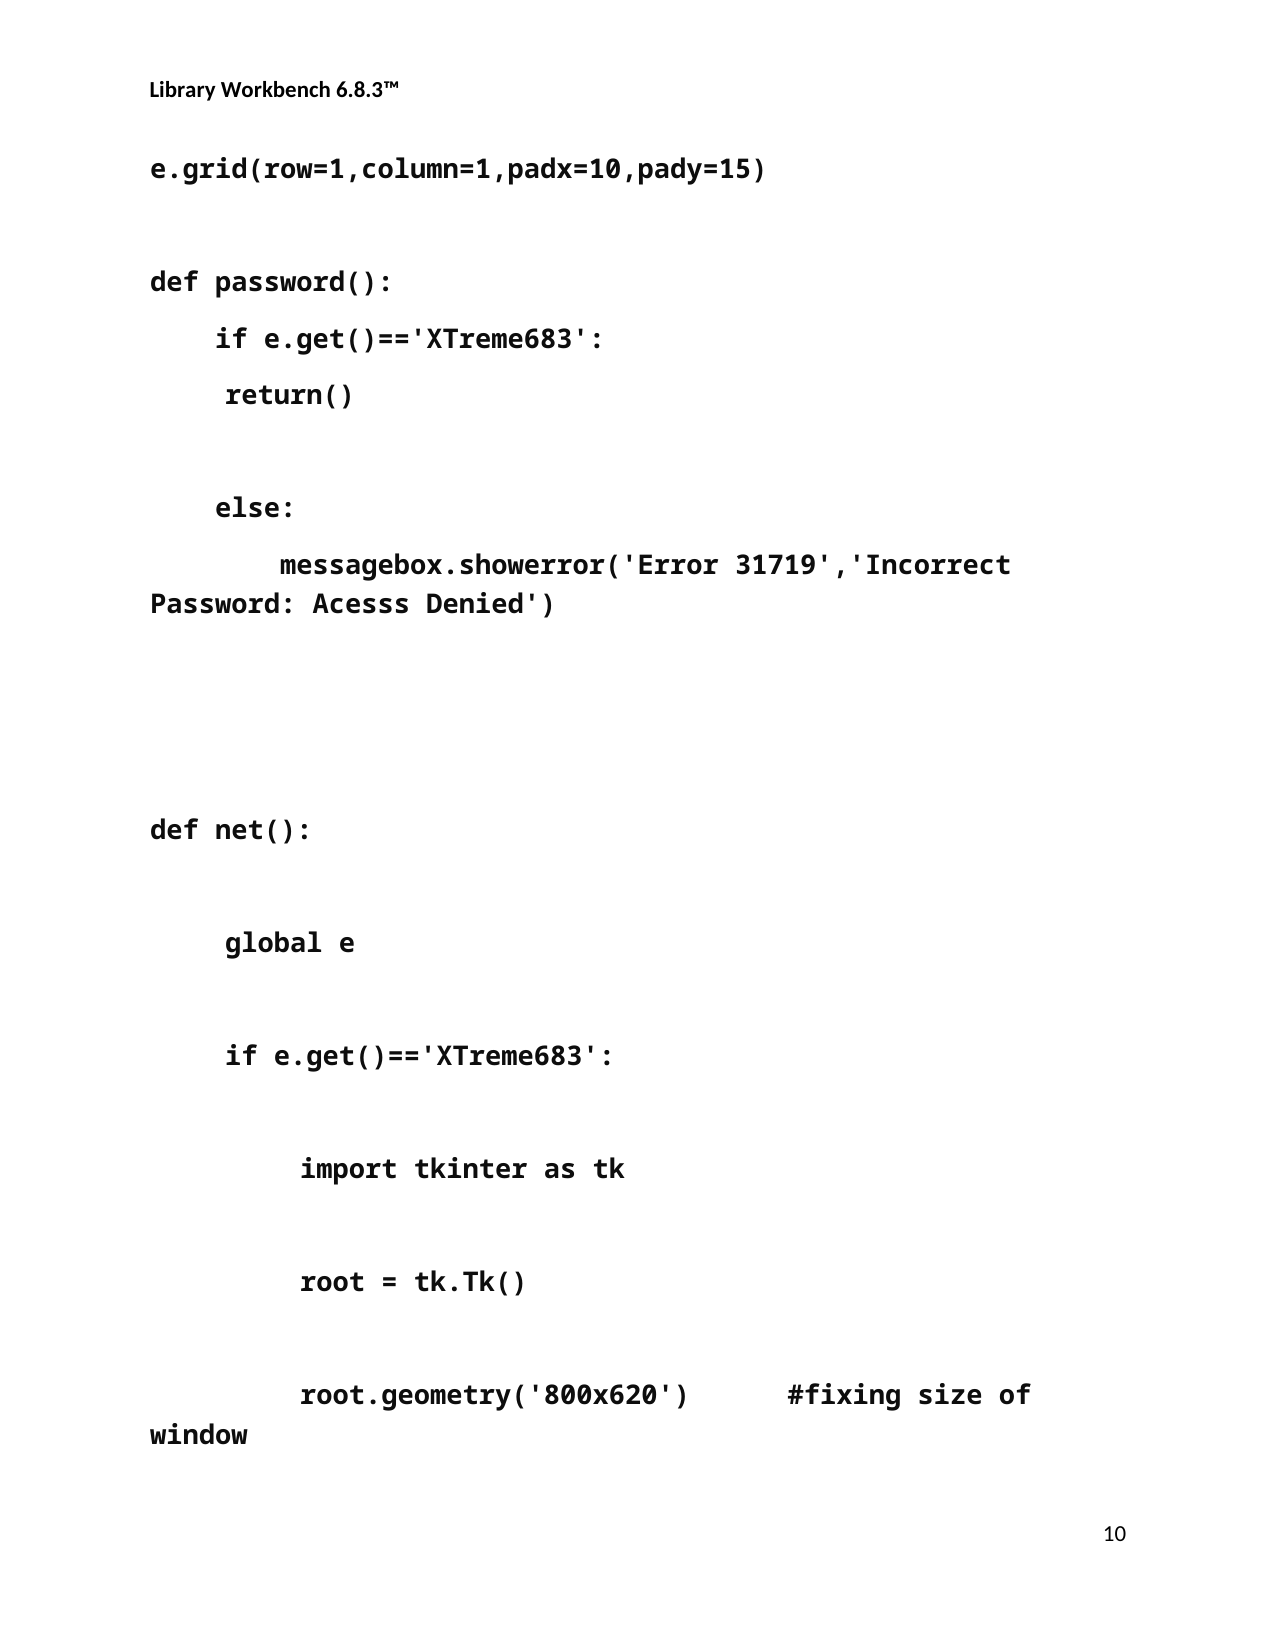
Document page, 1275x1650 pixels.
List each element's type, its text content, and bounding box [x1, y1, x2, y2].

text def net(): [150, 811, 1125, 848]
text import tkinter as tk [150, 1149, 1125, 1186]
text def password(): [150, 263, 1125, 300]
text global e [150, 924, 1125, 961]
text messagebox.showerror('Error 31719','Incorrect Password: Acesss Denied') [150, 545, 1125, 622]
text if e.get()=='XTreme683': [150, 319, 1125, 356]
text else: [150, 489, 1125, 526]
text if e.get()=='XTreme683': [150, 1037, 1125, 1073]
text return() [150, 376, 1125, 413]
text root = tk.Tk() [150, 1262, 1125, 1299]
text root.geometry('800x620') #fixing size of window [150, 1375, 1125, 1452]
text e.grid(row=1,column=1,padx=10,pady=15) [150, 150, 1125, 187]
